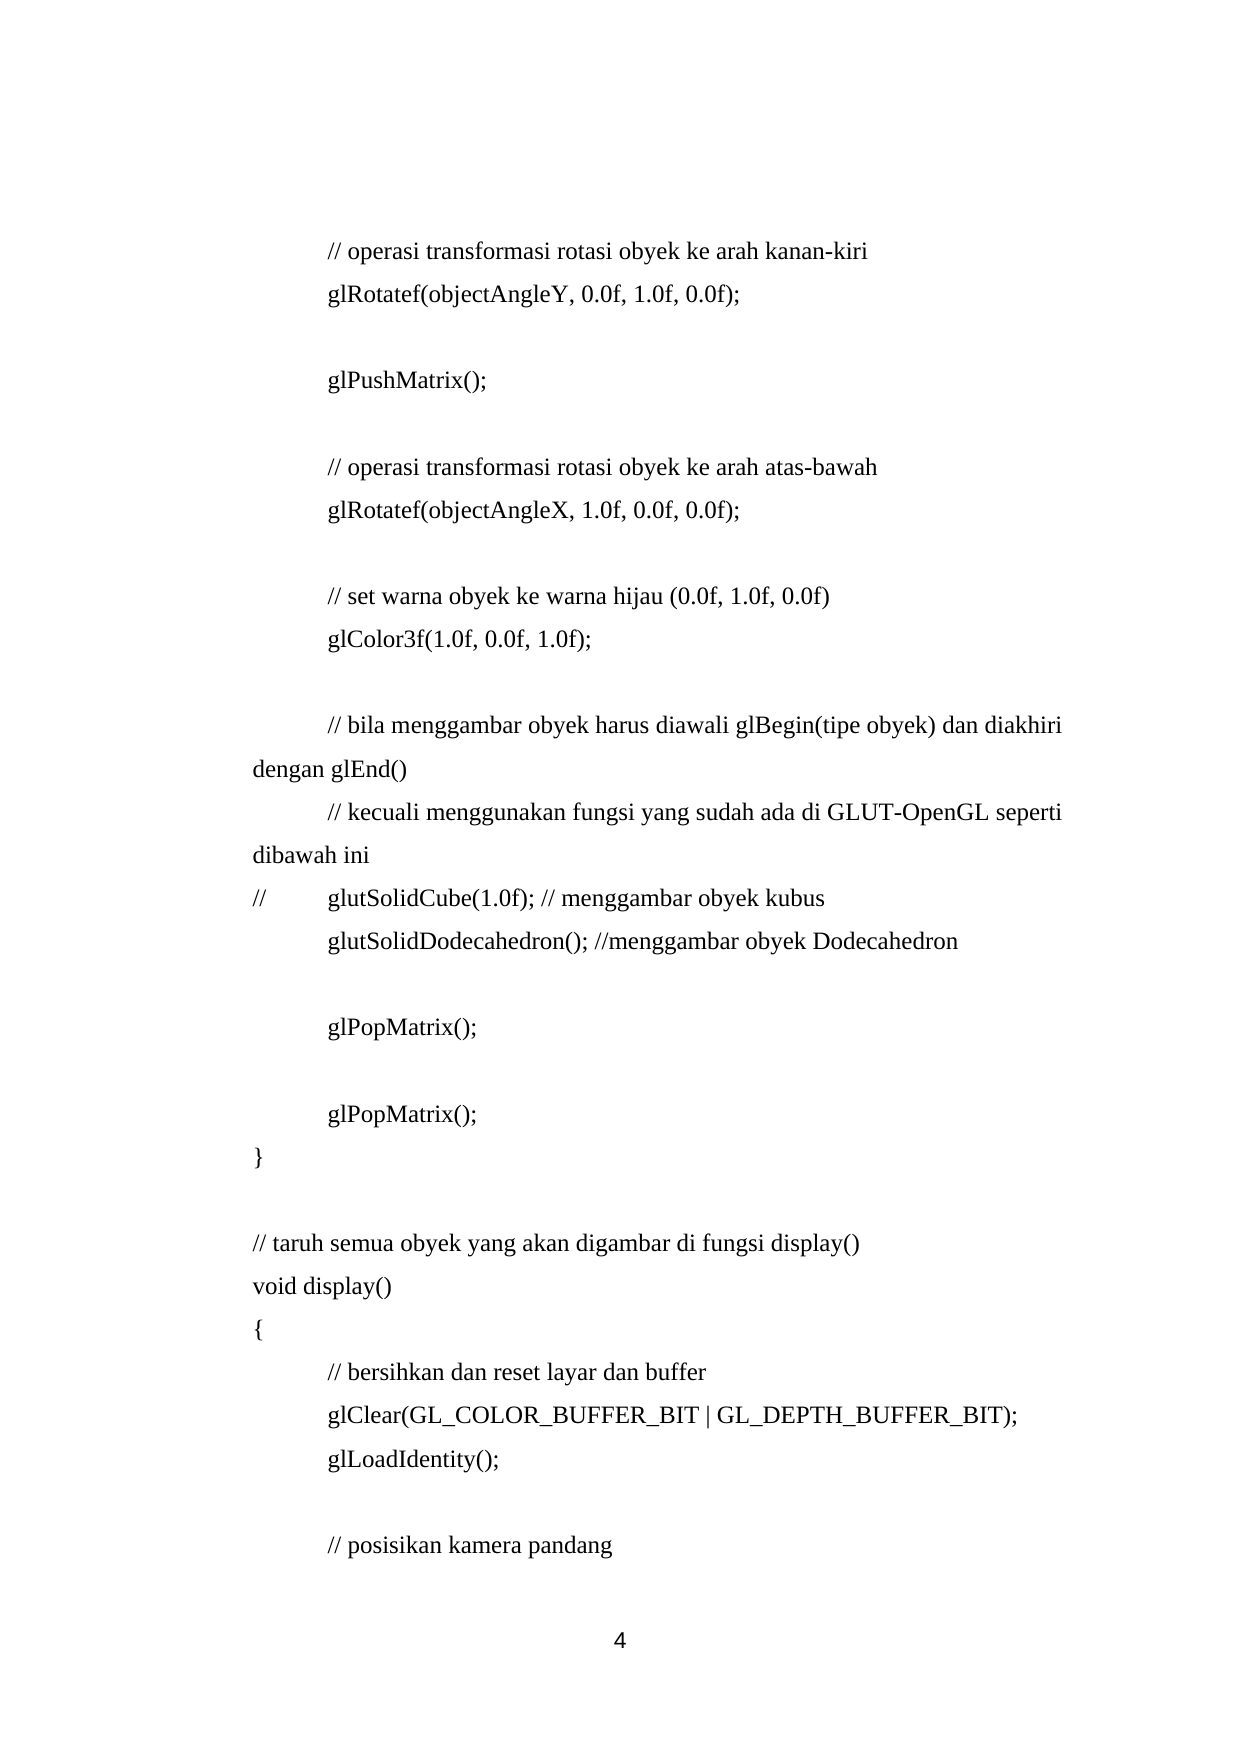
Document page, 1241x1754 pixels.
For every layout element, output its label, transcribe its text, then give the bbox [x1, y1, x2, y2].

list glClear(GL_COLOR_BUFFER_BIT | GL_DEPTH_BUFFER_BIT); [252, 1401, 1063, 1429]
list glutSolidDodecahedron(); //menggambar obyek Dodecahedron [252, 926, 1063, 955]
list // set warna obyek ke warna hijau (0.0f, 1.0f, 0.0f) [252, 581, 1063, 610]
list glRotatef(objectAngleX, 1.0f, 0.0f, 0.0f); [252, 495, 1063, 524]
list glPopMatrix(); [252, 1099, 1063, 1127]
list // kecuali menggunakan fungsi yang sudah ada di GLUT-OpenGL seperti dibawah ini [252, 797, 1063, 869]
list glLoadIdentity(); [252, 1444, 1063, 1472]
list // operasi transformasi rotasi obyek ke arah atas-bawah [252, 452, 1063, 481]
list // bersihkan dan reset layar dan buffer [252, 1357, 1063, 1386]
list } [252, 1142, 1063, 1171]
list { [252, 1314, 1063, 1343]
list glRotatef(objectAngleY, 0.0f, 1.0f, 0.0f); [252, 279, 1063, 308]
list glPopMatrix(); [252, 1012, 1063, 1041]
list void display() [252, 1271, 1063, 1300]
list // taruh semua obyek yang akan digambar di fungsi display() [252, 1228, 1063, 1257]
list glPushMatrix(); [252, 366, 1063, 394]
list // bila menggambar obyek harus diawali glBegin(tipe obyek) dan diakhiri dengan glEnd() [252, 711, 1063, 782]
list // operasi transformasi rotasi obyek ke arah kanan-kiri [252, 236, 1063, 265]
list // posisikan kamera pandang [252, 1530, 1063, 1559]
list glColor3f(1.0f, 0.0f, 1.0f); [252, 624, 1063, 653]
list // glutSolidCube(1.0f); // menggambar obyek kubus [252, 883, 1063, 912]
